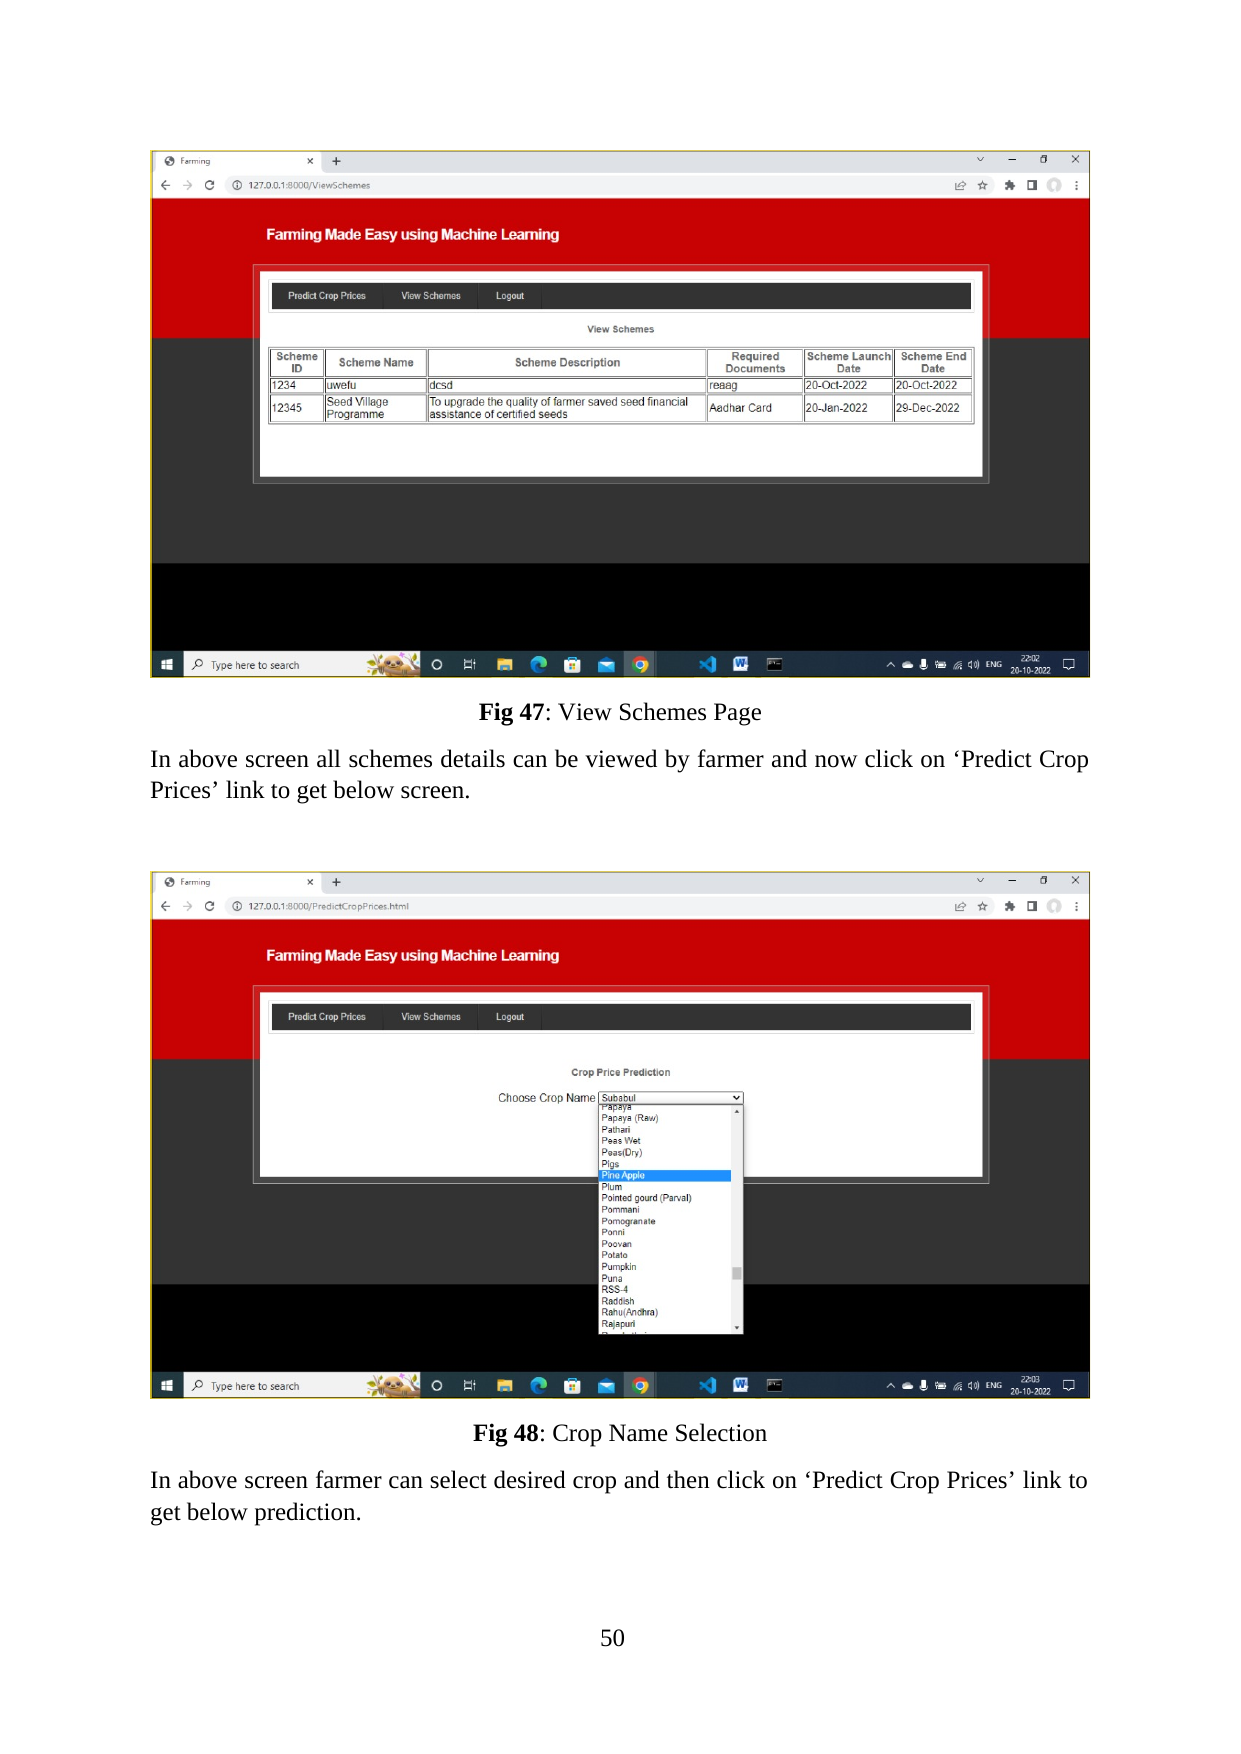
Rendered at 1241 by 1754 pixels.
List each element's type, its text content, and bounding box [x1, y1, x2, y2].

picture [150, 150, 1091, 678]
text In above screen all schemes details can be viewed by farmer and now click on ‘Predict Crop Prices’ link to get below screen. [150, 744, 1090, 804]
picture [150, 871, 1091, 1399]
text In above screen farmer can select desired crop and then click on ‘Predict Crop Prices’ link to get below prediction. [150, 1466, 1090, 1525]
text Fig 48: Crop Name Selection [150, 1418, 1090, 1447]
text Fig 47: View Schemes Page [150, 697, 1090, 726]
